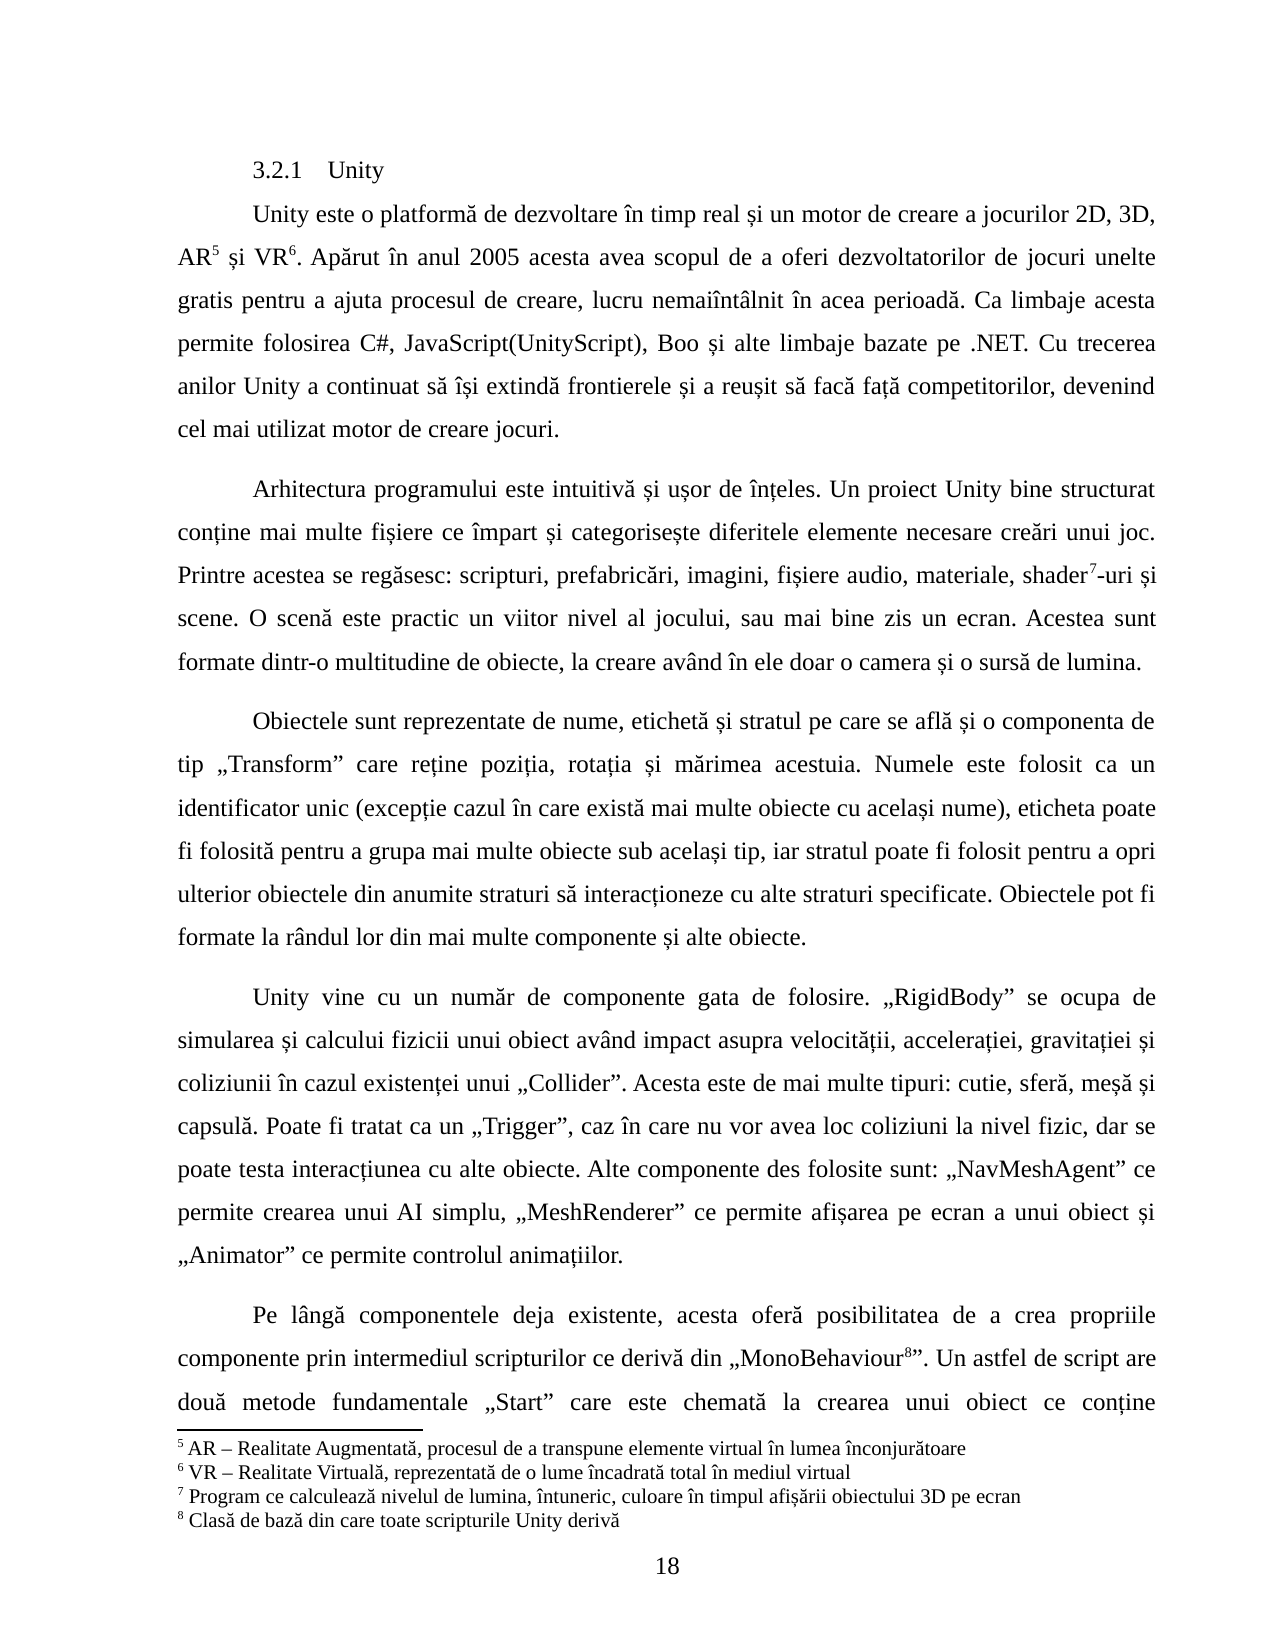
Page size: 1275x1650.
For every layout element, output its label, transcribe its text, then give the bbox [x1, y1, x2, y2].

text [177, 1300, 1157, 1415]
text Arhitectura programului este intuitivă și ușor de înțeles. Un proiect Unity bine structurat conține mai multe fișiere ce împart și categorisește diferitele elemente necesare creări unui joc. Printre acestea se regăsesc: scripturi, prefabricări, imagini, fișiere audio, materiale, shader-uri și scene. O scenă este practic un viitor nivel al jocului, sau mai bine zis un ecran. Acestea sunt formate dintr-o multitudine de obiecte, la creare având în ele doar o camera și o sursă de lumina. [177, 474, 1157, 675]
text Obiectele sunt reprezentate de nume, etichetă și stratul pe care se află și o componenta de tip „Transform” care reține poziția, rotația și mărimea acestuia. Numele este folosit ca un identificator unic (excepție cazul în care există mai multe obiecte cu același nume), eticheta poate fi folosită pentru a grupa mai multe obiecte sub același tip, iar stratul poate fi folosit pentru a opri ulterior obiectele din anumite straturi să interacționeze cu alte straturi specificate. Obiectele pot fi formate la rândul lor din mai multe componente și alte obiecte. [177, 706, 1157, 951]
text Unity vine cu un număr de componente gata de folosire. „RigidBody” se ocupa de simularea și calcului fizicii unui obiect având impact asupra velocității, accelerației, gravitației și coliziunii în cazul existenței unui „Collider”. Acesta este de mai multe tipuri: cutie, sferă, meșă și capsulă. Poate fi tratat ca un „Trigger”, caz în care nu vor avea loc coliziuni la nivel fizic, dar se poate testa interacțiunea cu alte obiecte. Alte componente des folosite sunt: „NavMeshAgent” ce permite crearea unui AI simplu, „MeshRenderer” ce permite afișarea pe ecran a unui obiect și „Animator” ce permite controlul animațiilor. [177, 982, 1157, 1269]
text Unity este o platformă de dezvoltare în timp real și un motor de creare a jocurilor 2D, 3D, AR și VR. Apărut în anul 2005 acesta avea scopul de a oferi dezvoltatorilor de jocuri unelte gratis pentru a ajuta procesul de creare, lucru nemaiîntâlnit în acea perioadă. Ca limbaje acesta permite folosirea C#, JavaScript(UnityScript), Boo și alte limbaje bazate pe .NET. Cu trecerea anilor Unity a continuat să își extindă frontierele și a reușit să facă față competitorilor, devenind cel mai utilizat motor de creare jocuri. [177, 199, 1157, 443]
subtitle Unity [252, 156, 1157, 184]
